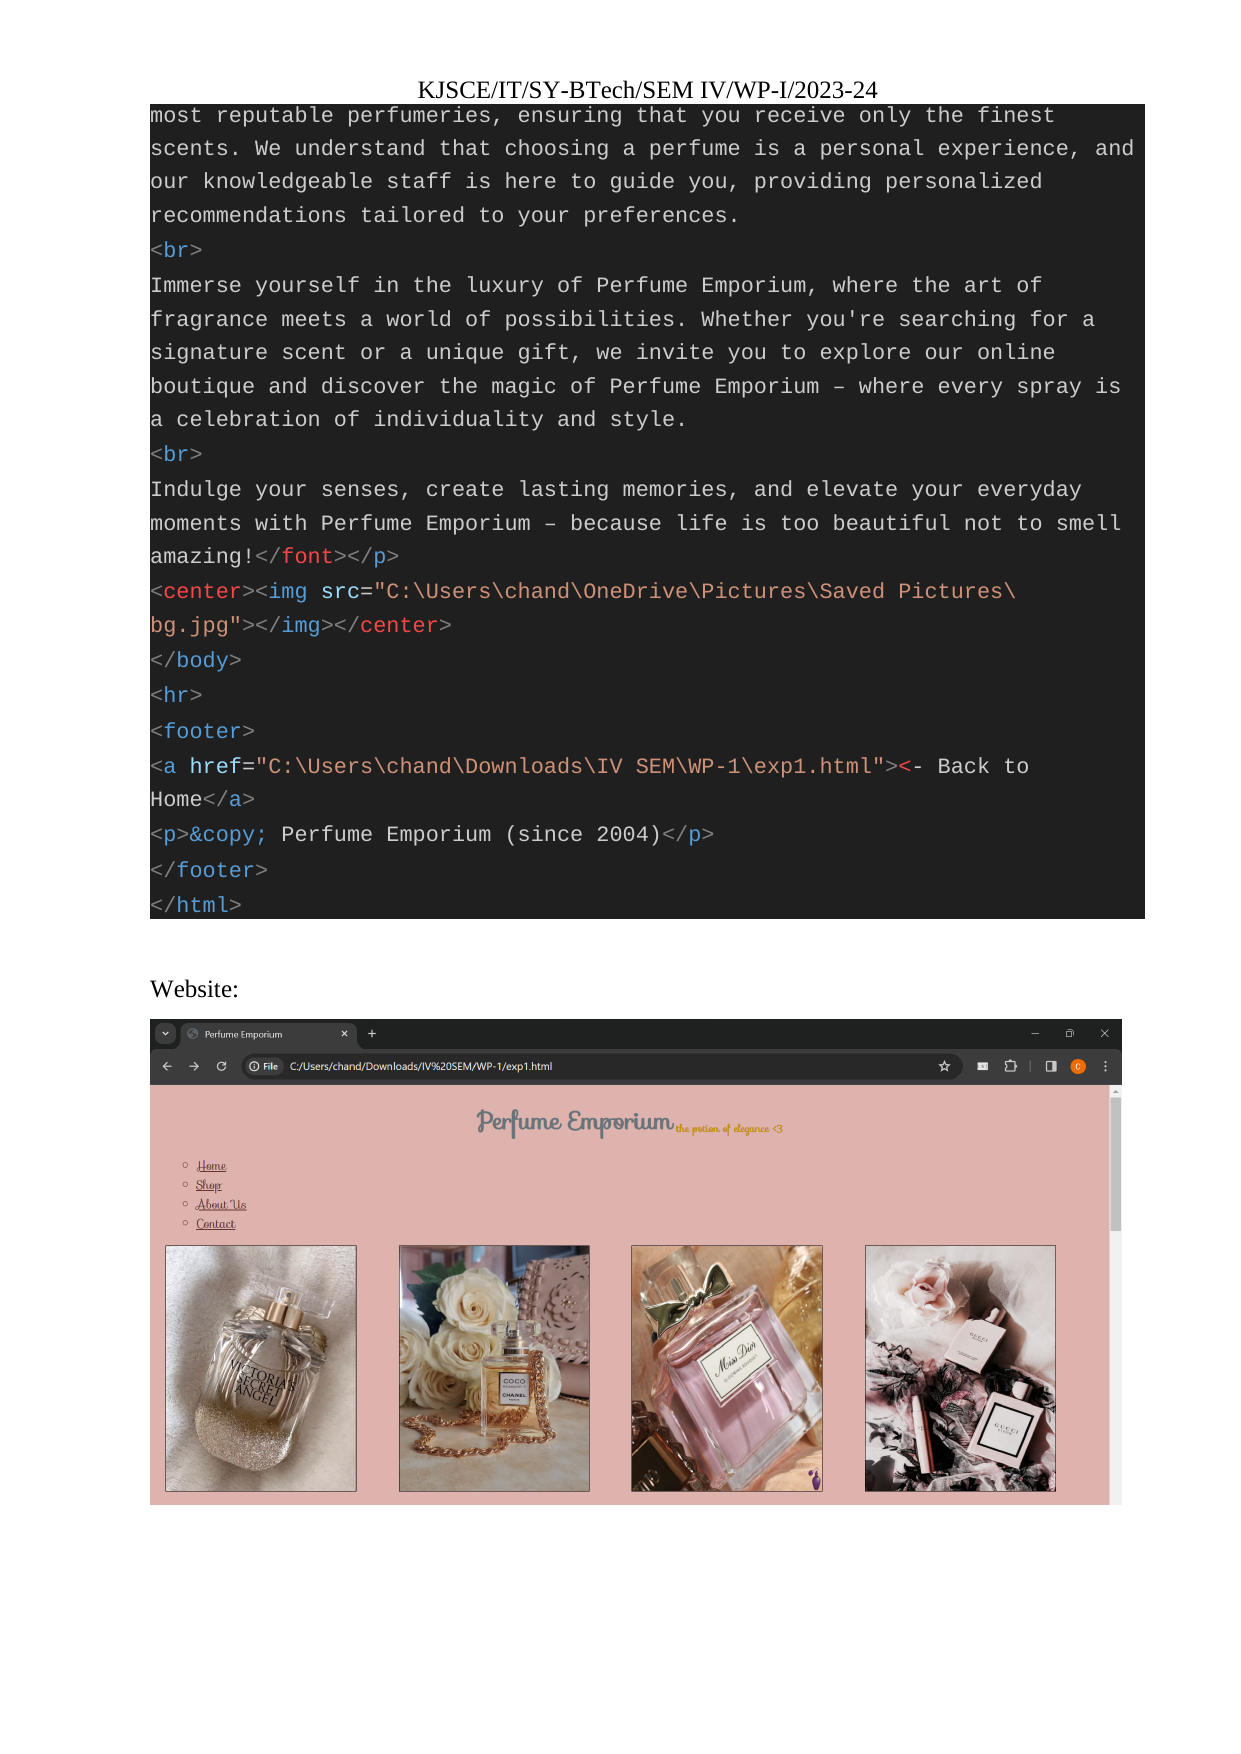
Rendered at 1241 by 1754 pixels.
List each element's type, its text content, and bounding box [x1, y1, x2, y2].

text Immerse yourself in the luxury of Perfume Emporium, where the art of fragrance meets a world of possibilities. Whether you're searching for a signature scent or a unique gift, we invite you to explore our online boutique and discover the magic of Perfume Emporium – where every spray is a celebration of individuality and style. [150, 274, 1145, 433]
text </footer> [150, 859, 1145, 884]
text Indulge your senses, create lasting memories, and elevate your everyday moments with Perfume Emporium – because life is too beautiful not to smell amazing!</font></p> [150, 479, 1145, 570]
text </html> [150, 894, 1145, 919]
text <footer> [150, 720, 1145, 744]
picture [150, 1019, 1122, 1505]
text <center><img src="C:\Users\chand\OneDrive\Pictures\Saved Pictures\bg.jpg"></img></center> [150, 581, 1145, 639]
text Website: [150, 974, 1145, 1003]
text <hr> [150, 684, 1145, 709]
text <a href="C:\Users\chand\Downloads\IV SEM\WP-1\exp1.html"><- Back to Home</a> [150, 755, 1145, 813]
text </body> [150, 649, 1145, 674]
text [150, 104, 1145, 229]
text <p>&copy; Perfume Emporium (since 2004)</p> [150, 824, 1145, 848]
text <br> [150, 443, 1145, 468]
text <br> [150, 239, 1145, 264]
